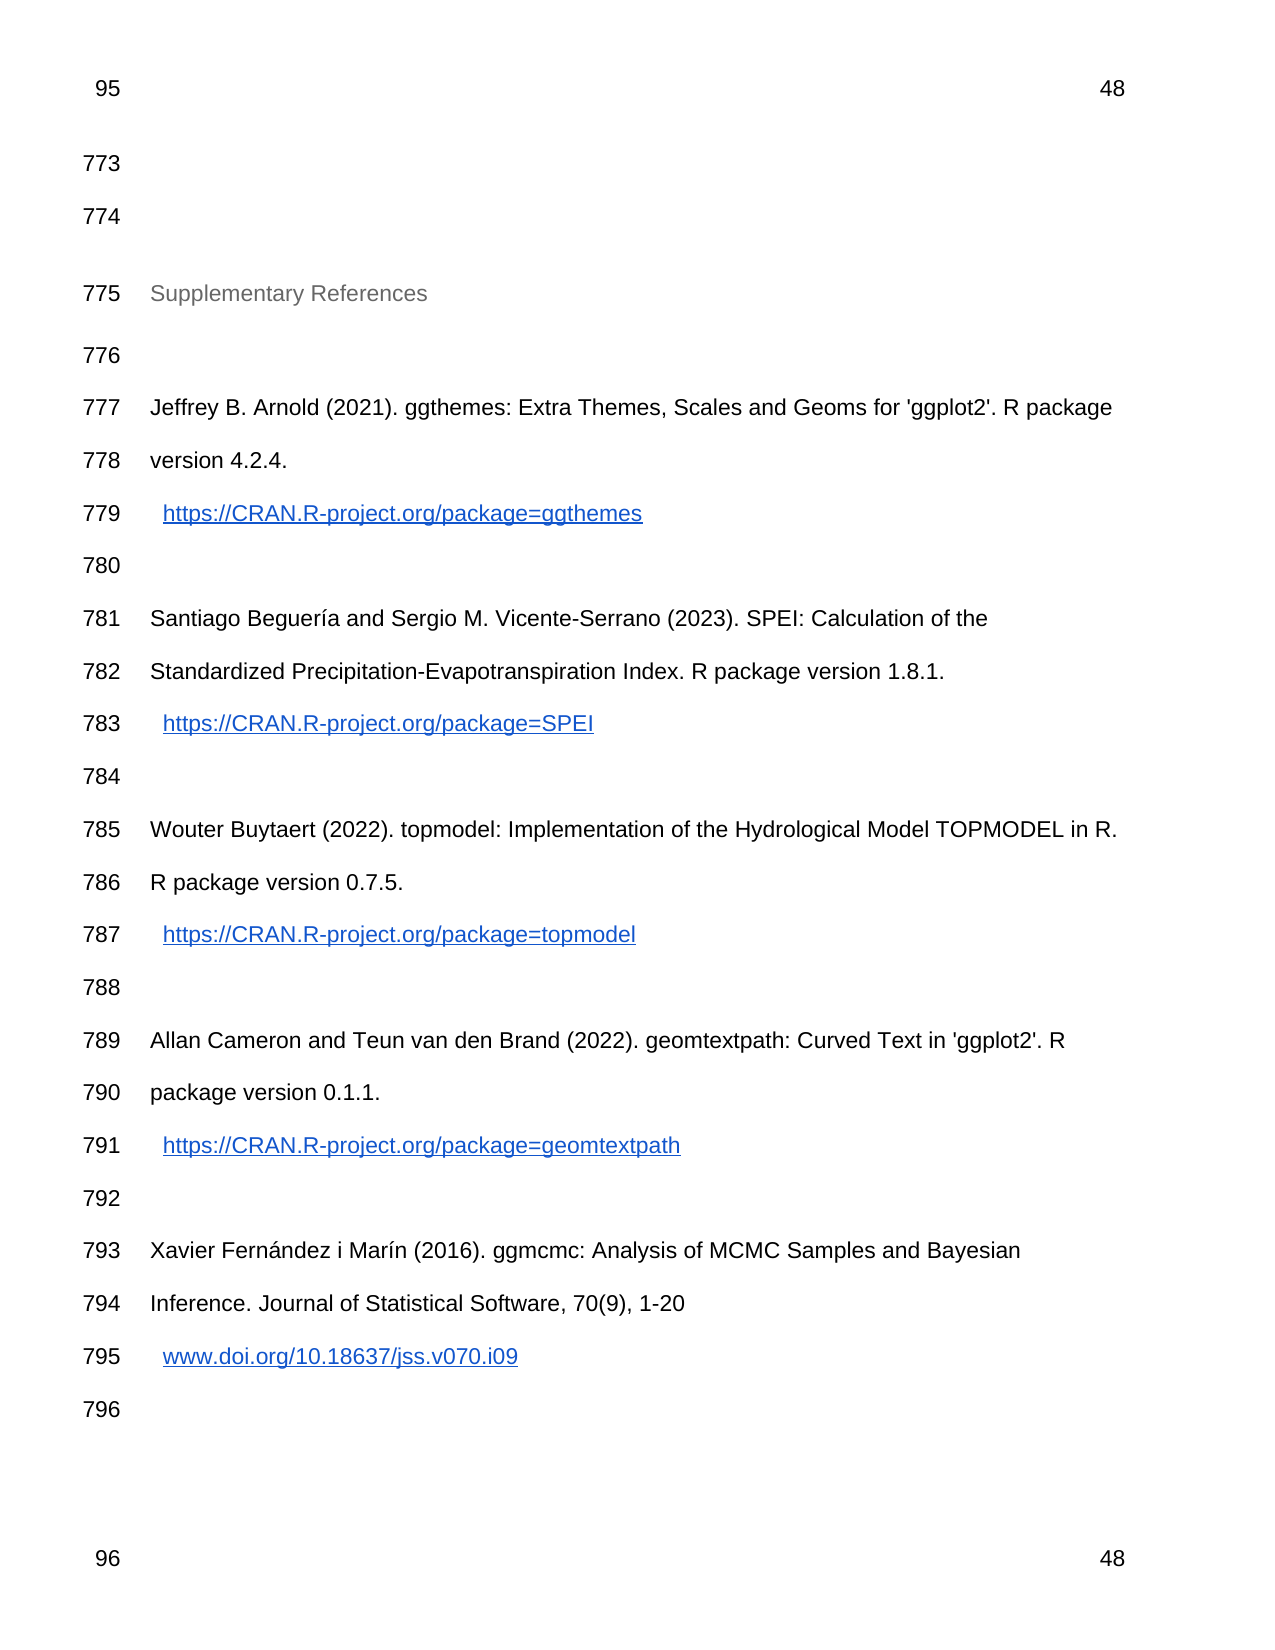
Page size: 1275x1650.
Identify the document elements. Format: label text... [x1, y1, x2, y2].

text https://CRAN.R-project.org/package=ggthemes [150, 499, 1125, 526]
text https://CRAN.R-project.org/package=topmodel [150, 921, 1125, 948]
text Jeffrey B. Arnold (2021). ggthemes: Extra Themes, Scales and Geoms for 'ggplot2'. R package version 4.2.4. [150, 394, 1125, 473]
text www.doi.org/10.18637/jss.v070.i09 [150, 1343, 1125, 1369]
text Xavier Fernández i Marín (2016). ggmcmc: Analysis of MCMC Samples and Bayesian Inference. Journal of Statistical Software, 70(9), 1-20 [150, 1237, 1125, 1317]
text https://CRAN.R-project.org/package=geomtextpath [150, 1132, 1125, 1158]
text https://CRAN.R-project.org/package=SPEI [150, 710, 1125, 737]
subtitle Supplementary References [150, 280, 1125, 307]
text Santiago Beguería and Sergio M. Vicente-Serrano (2023). SPEI: Calculation of the Standardized Precipitation-Evapotranspiration Index. R package version 1.8.1. [150, 605, 1125, 684]
text Allan Cameron and Teun van den Brand (2022). geomtextpath: Curved Text in 'ggplot2'. R package version 0.1.1. [150, 1027, 1125, 1106]
text Wouter Buytaert (2022). topmodel: Implementation of the Hydrological Model TOPMODEL in R. R package version 0.7.5. [150, 816, 1125, 895]
